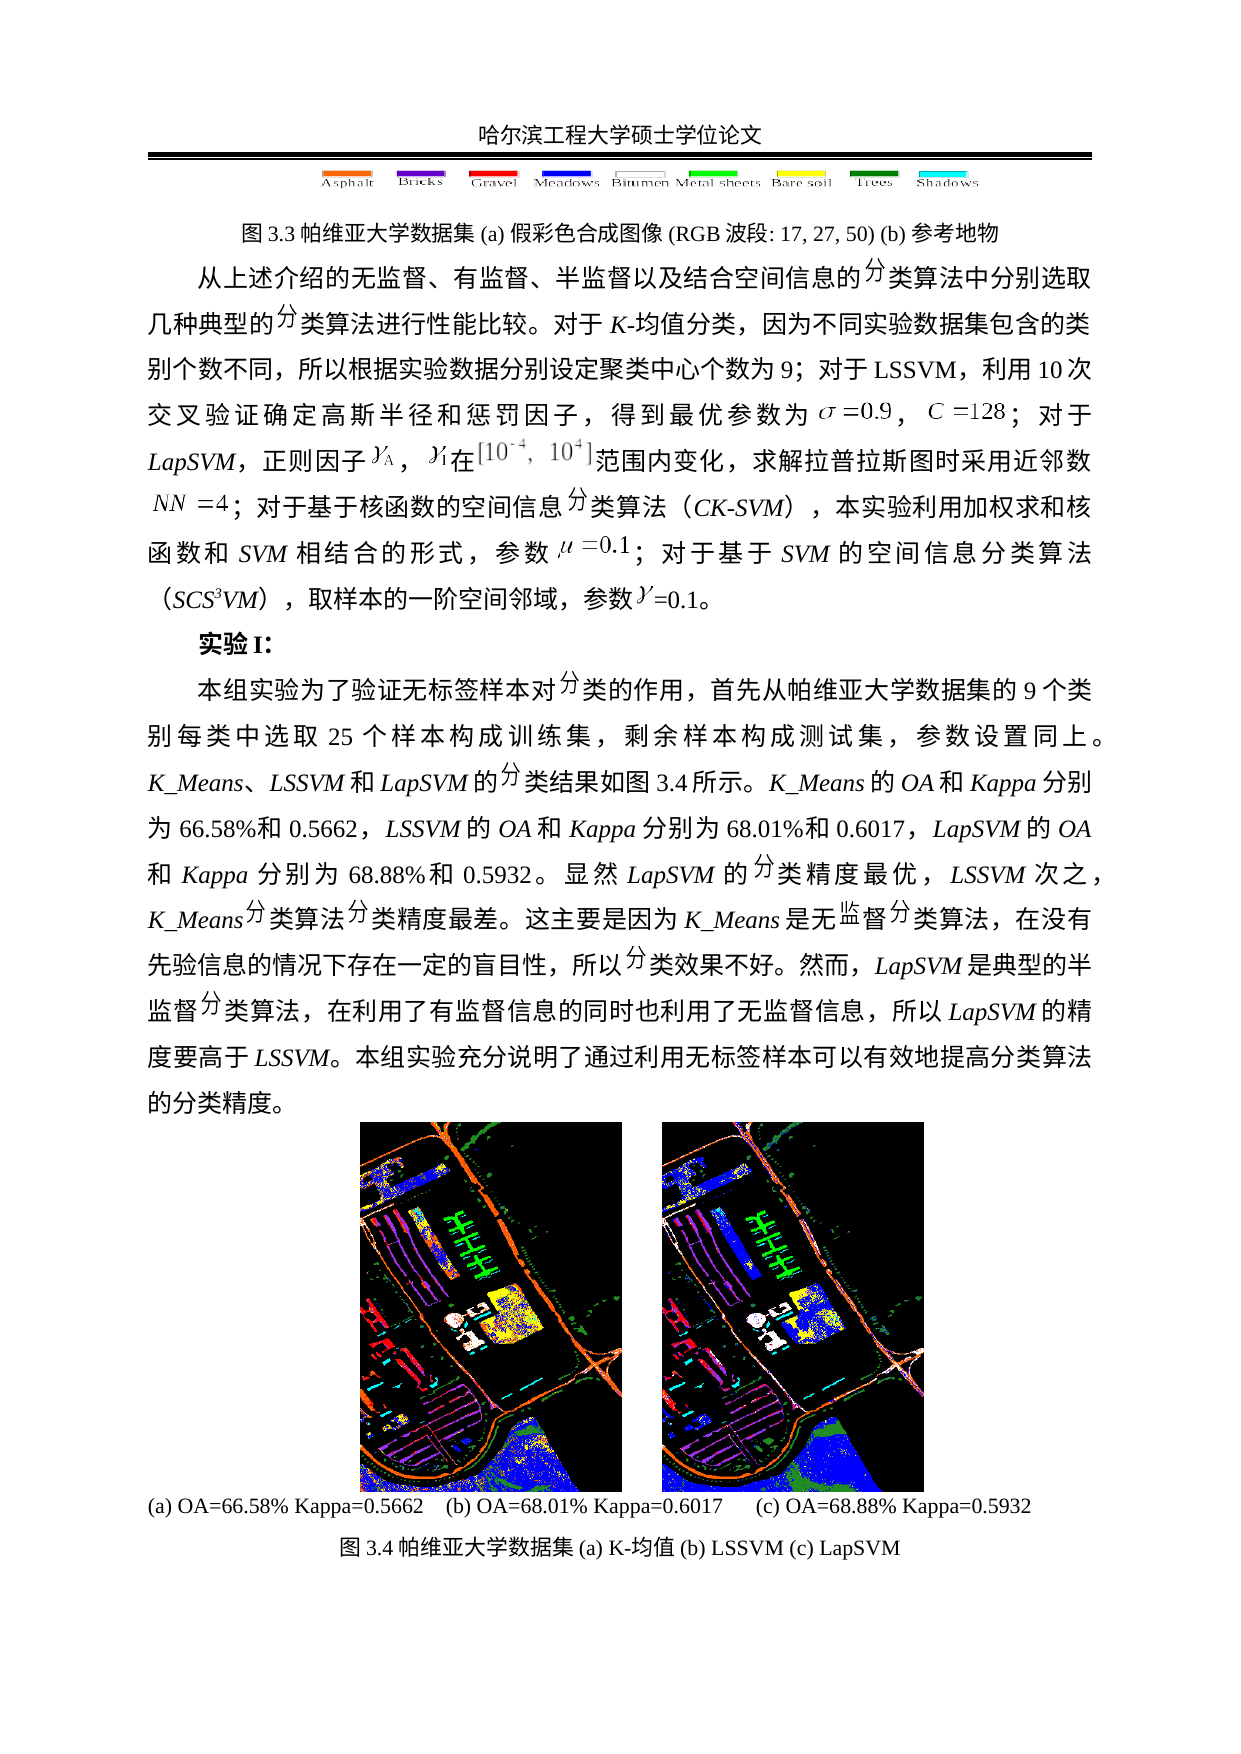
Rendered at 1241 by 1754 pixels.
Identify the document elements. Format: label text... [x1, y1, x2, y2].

text 图3.3 帕维亚大学数据集 (a) 假彩色合成图像 (RGB波段: 17, 27, 50) (b) 参考地物 [148, 205, 1092, 251]
text 图3.4 帕维亚大学数据集 (a) K-均值 (b) LSSVM (c) LapSVM [148, 1518, 1092, 1564]
text 本组实验为了验证无标签样本对类的作用，首先从帕维亚大学数据集的9个类别每类中选取25个样本构成训练集，剩余样本构成测试集，参数设置同上。K_Means、LSSVM和LapSVM的类结果如图3.4所示。K_Means的OA和Kappa分别为66.58%和0.5662，LSSVM的OA和Kappa分别为68.01%和0.6017，LapSVM的OA和Kappa分别为68.88%和0.5932。显然LapSVM的类精度最优，LSSVM次之，K_Means类算法类精度最差。这主要是因为K_Means是无督类算法，在没有先验信息的情况下存在一定的盲目性，所以类效果不好。然而，LapSVM是典型的半监督类算法，在利用了有监督信息的同时也利用了无监督信息，所以LapSVM的精度要高于LSSVM。本组实验充分说明了通过利用无标签样本可以有效地提高分类算法的分类精度。 [148, 663, 1092, 1121]
text 从上述介绍的无监督、有监督、半监督以及结合空间信息的类算法中分别选取几种典型的类算法进行性能比较。对于K-均值分类，因为不同实验数据集包含的类别个数不同，所以根据实验数据分别设定聚类中心个数为9；对于LSSVM，利用10次交叉验证确定高斯半径和惩罚因子，得到最优参数为，；对于LapSVM，正则因子，在范围内变化，求解拉普拉斯图时采用近邻数；对于基于核函数的空间信息类算法（CK-SVM），本实验利用加权求和核函数和SVM相结合的形式，参数；对于基于SVM的空间信息分类算法（SCS3VM），取样本的一阶空间邻域，参数=0.1。 [148, 251, 1092, 617]
text (a) OA=66.58% Kappa=0.5662 (b) OA=68.01% Kappa=0.6017 (c) OA=68.88% Kappa=0.5932 [148, 1493, 1092, 1518]
text 实验I： [148, 617, 1092, 663]
